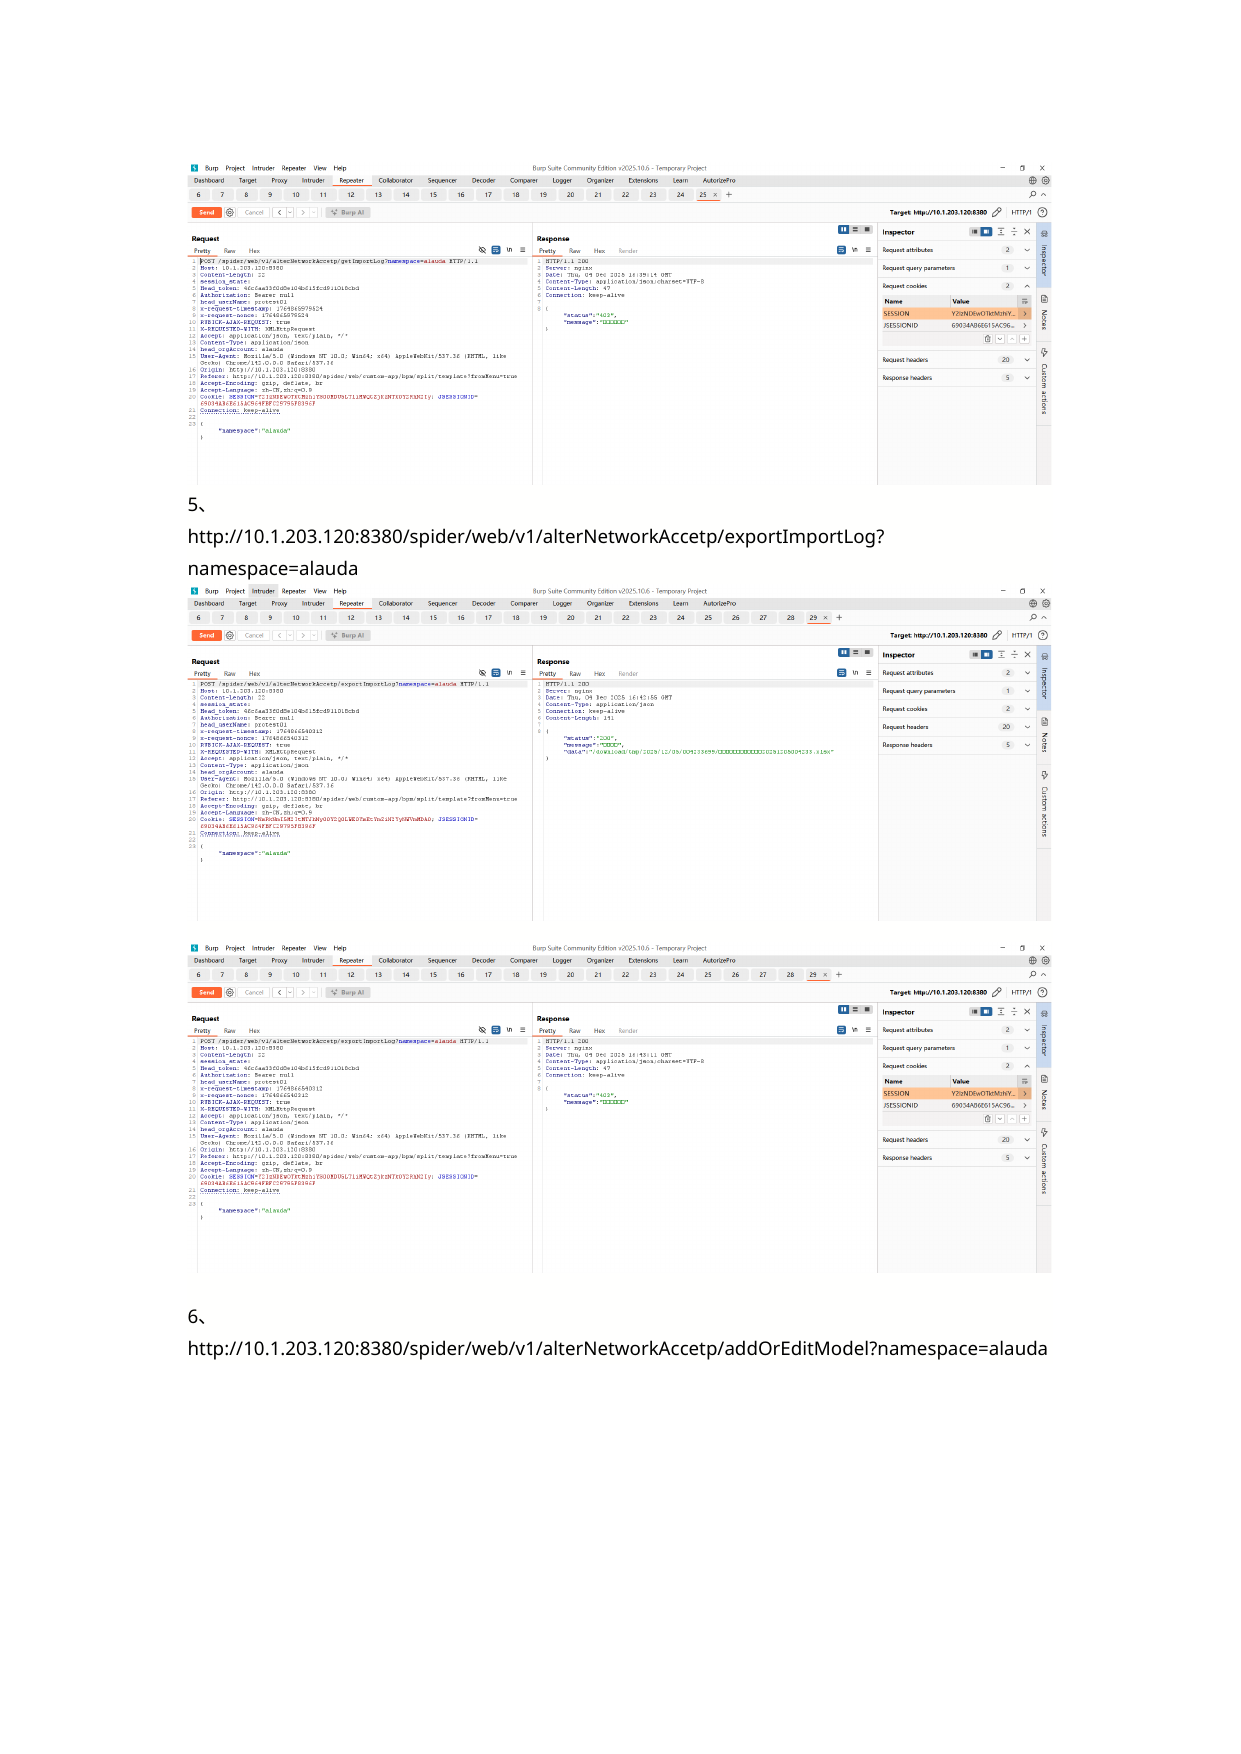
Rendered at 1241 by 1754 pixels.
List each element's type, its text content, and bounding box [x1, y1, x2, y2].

text 6、 [187, 1299, 1053, 1332]
picture [187, 942, 1052, 1273]
picture [187, 584, 1052, 921]
text http://10.1.203.120:8380/spider/web/v1/alterNetworkAccetp/exportImportLog?namespace=alauda [187, 519, 1053, 584]
text 5、 [187, 487, 1053, 519]
picture [187, 162, 1052, 485]
text http://10.1.203.120:8380/spider/web/v1/alterNetworkAccetp/addOrEditModel?namespace=alauda [187, 1332, 1053, 1364]
